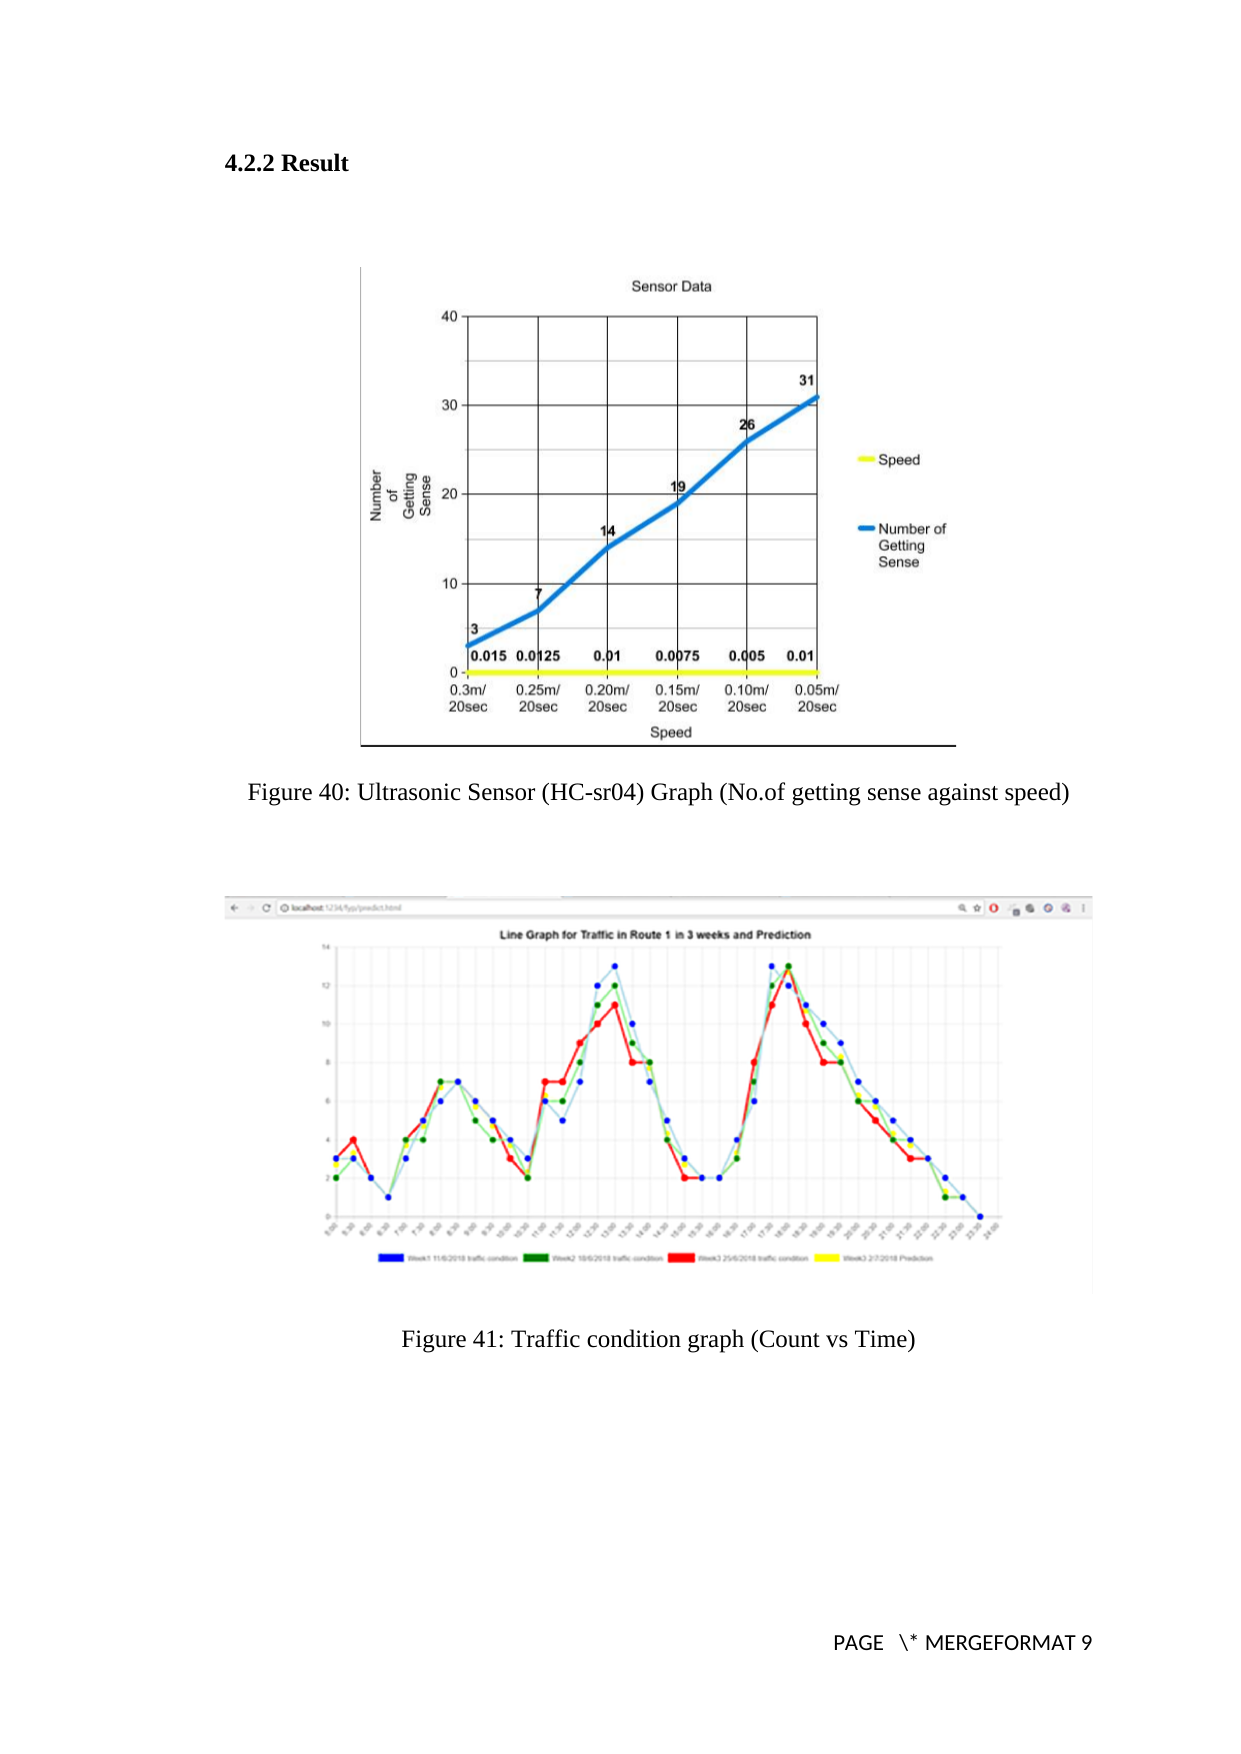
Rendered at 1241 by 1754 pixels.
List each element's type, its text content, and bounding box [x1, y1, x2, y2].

picture [360, 267, 957, 747]
text 4.2.2 Result [224, 148, 1092, 176]
picture [224, 896, 1093, 1294]
text Figure 41: Traffic condition graph (Count vs Time) [224, 1324, 1092, 1353]
text Figure 40: Ultrasonic Sensor (HC-sr04) Graph (No.of getting sense against speed) [224, 777, 1092, 806]
